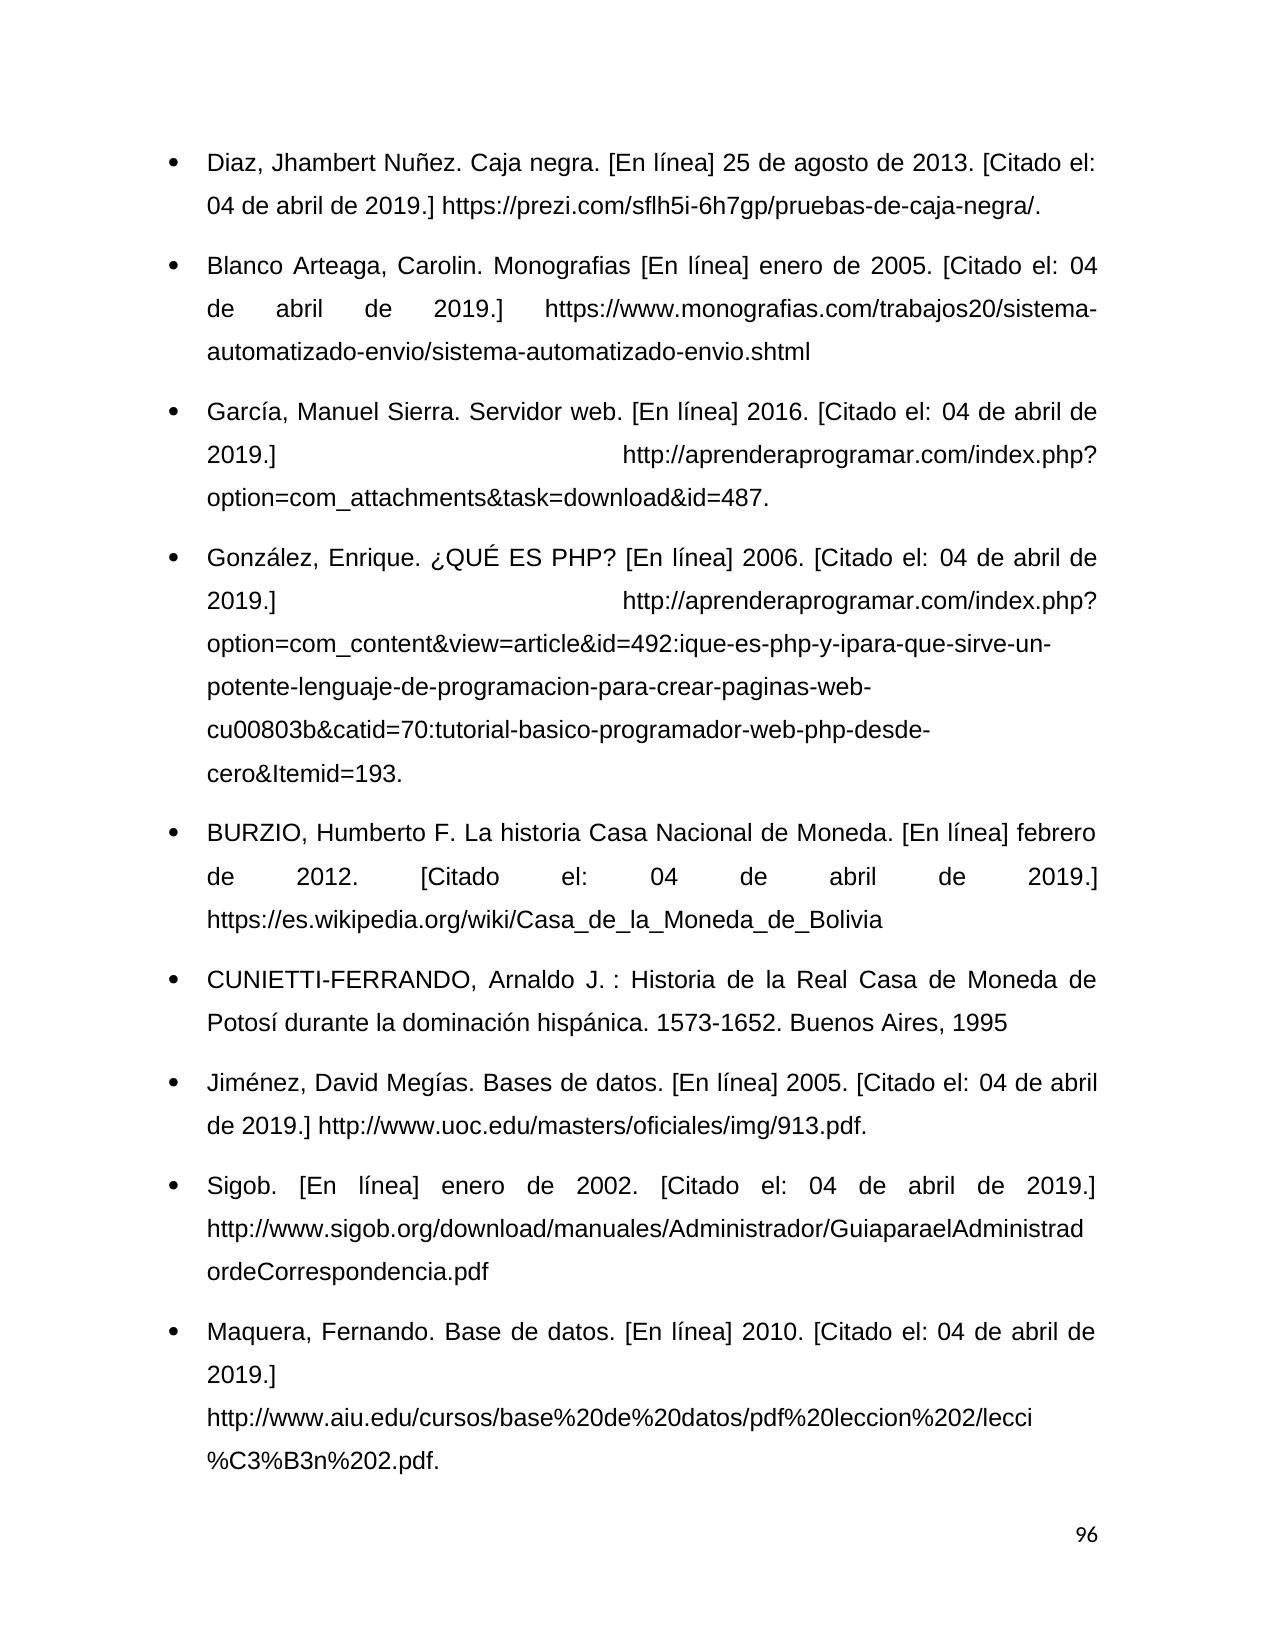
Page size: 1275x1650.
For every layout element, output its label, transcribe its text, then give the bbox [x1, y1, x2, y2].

list Maquera, Fernando. Base de datos. [En línea] 2010. [Citado el: 04 de abril de 2019.] http://www.aiu.edu/cursos/base%20de%20datos/pdf%20leccion%202/lecci%C3%B3n%202.pdf. [169, 1317, 1098, 1475]
list Jiménez, David Megías. Bases de datos. [En línea] 2005. [Citado el: 04 de abril de 2019.] http://www.uoc.edu/masters/oficiales/img/913.pdf. [169, 1068, 1098, 1139]
list García, Manuel Sierra. Servidor web. [En línea] 2016. [Citado el: 04 de abril de 2019.] http://aprenderaprogramar.com/index.php?option=com_attachments&task=download&id=487. [169, 397, 1098, 512]
list CUNIETTI-FERRANDO, Arnaldo J. : Historia de la Real Casa de Moneda de Potosí durante la dominación hispánica. 1573-1652. Buenos Aires, 1995 [169, 964, 1098, 1037]
list González, Enrique. ¿QUÉ ES PHP? [En línea] 2006. [Citado el: 04 de abril de 2019.] http://aprenderaprogramar.com/index.php?option=com_content&view=article&id=492:ique-es-php-y-ipara-que-sirve-un-potente-lenguaje-de-programacion-para-crear-paginas-web-cu00803b&catid=70:tutorial-basico-programador-web-php-desde-cero&Itemid=193. [169, 543, 1098, 787]
list BURZIO, Humberto F. La historia Casa Nacional de Moneda. [En línea] febrero de 2012. [Citado el: 04 de abril de 2019.] https://es.wikipedia.org/wiki/Casa_de_la_Moneda_de_Bolivia [169, 818, 1098, 933]
list Diaz, Jhambert Nuñez. Caja negra. [En línea] 25 de agosto de 2013. [Citado el: 04 de abril de 2019.] https://prezi.com/sflh5i-6h7gp/pruebas-de-caja-negra/. [169, 148, 1098, 219]
list Blanco Arteaga, Carolin. Monografias [En línea] enero de 2005. [Citado el: 04 de abril de 2019.] https://www.monografias.com/trabajos20/sistema-automatizado-envio/sistema-automatizado-envio.shtml [169, 251, 1098, 366]
list Sigob. [En línea] enero de 2002. [Citado el: 04 de abril de 2019.] http://www.sigob.org/download/manuales/Administrador/GuiaparaelAdministradordeCorrespondencia.pdf [169, 1171, 1098, 1286]
